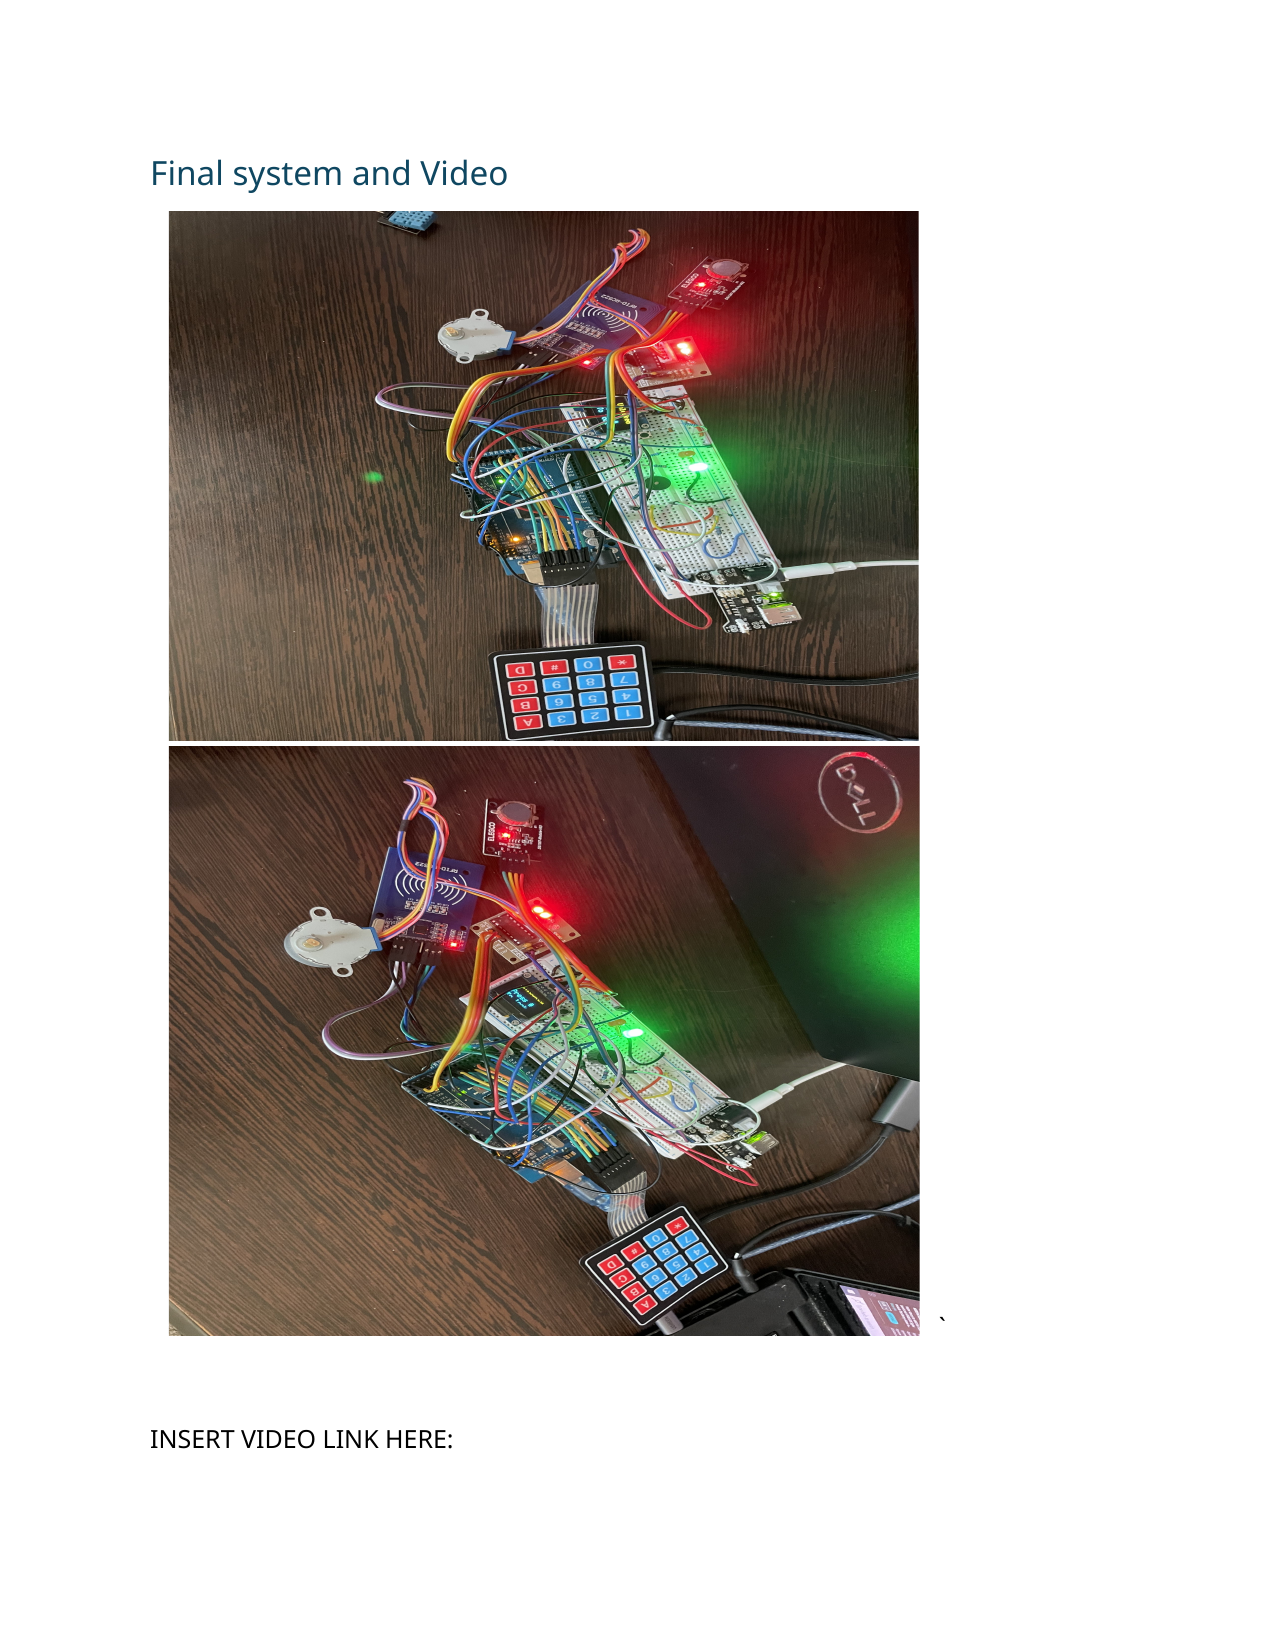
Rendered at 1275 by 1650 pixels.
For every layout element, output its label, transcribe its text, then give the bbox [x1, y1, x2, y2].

text INSERT VIDEO LINK HERE: [150, 1422, 1125, 1456]
text ` [150, 211, 1125, 1343]
subtitle Final system and Video [150, 150, 1125, 195]
